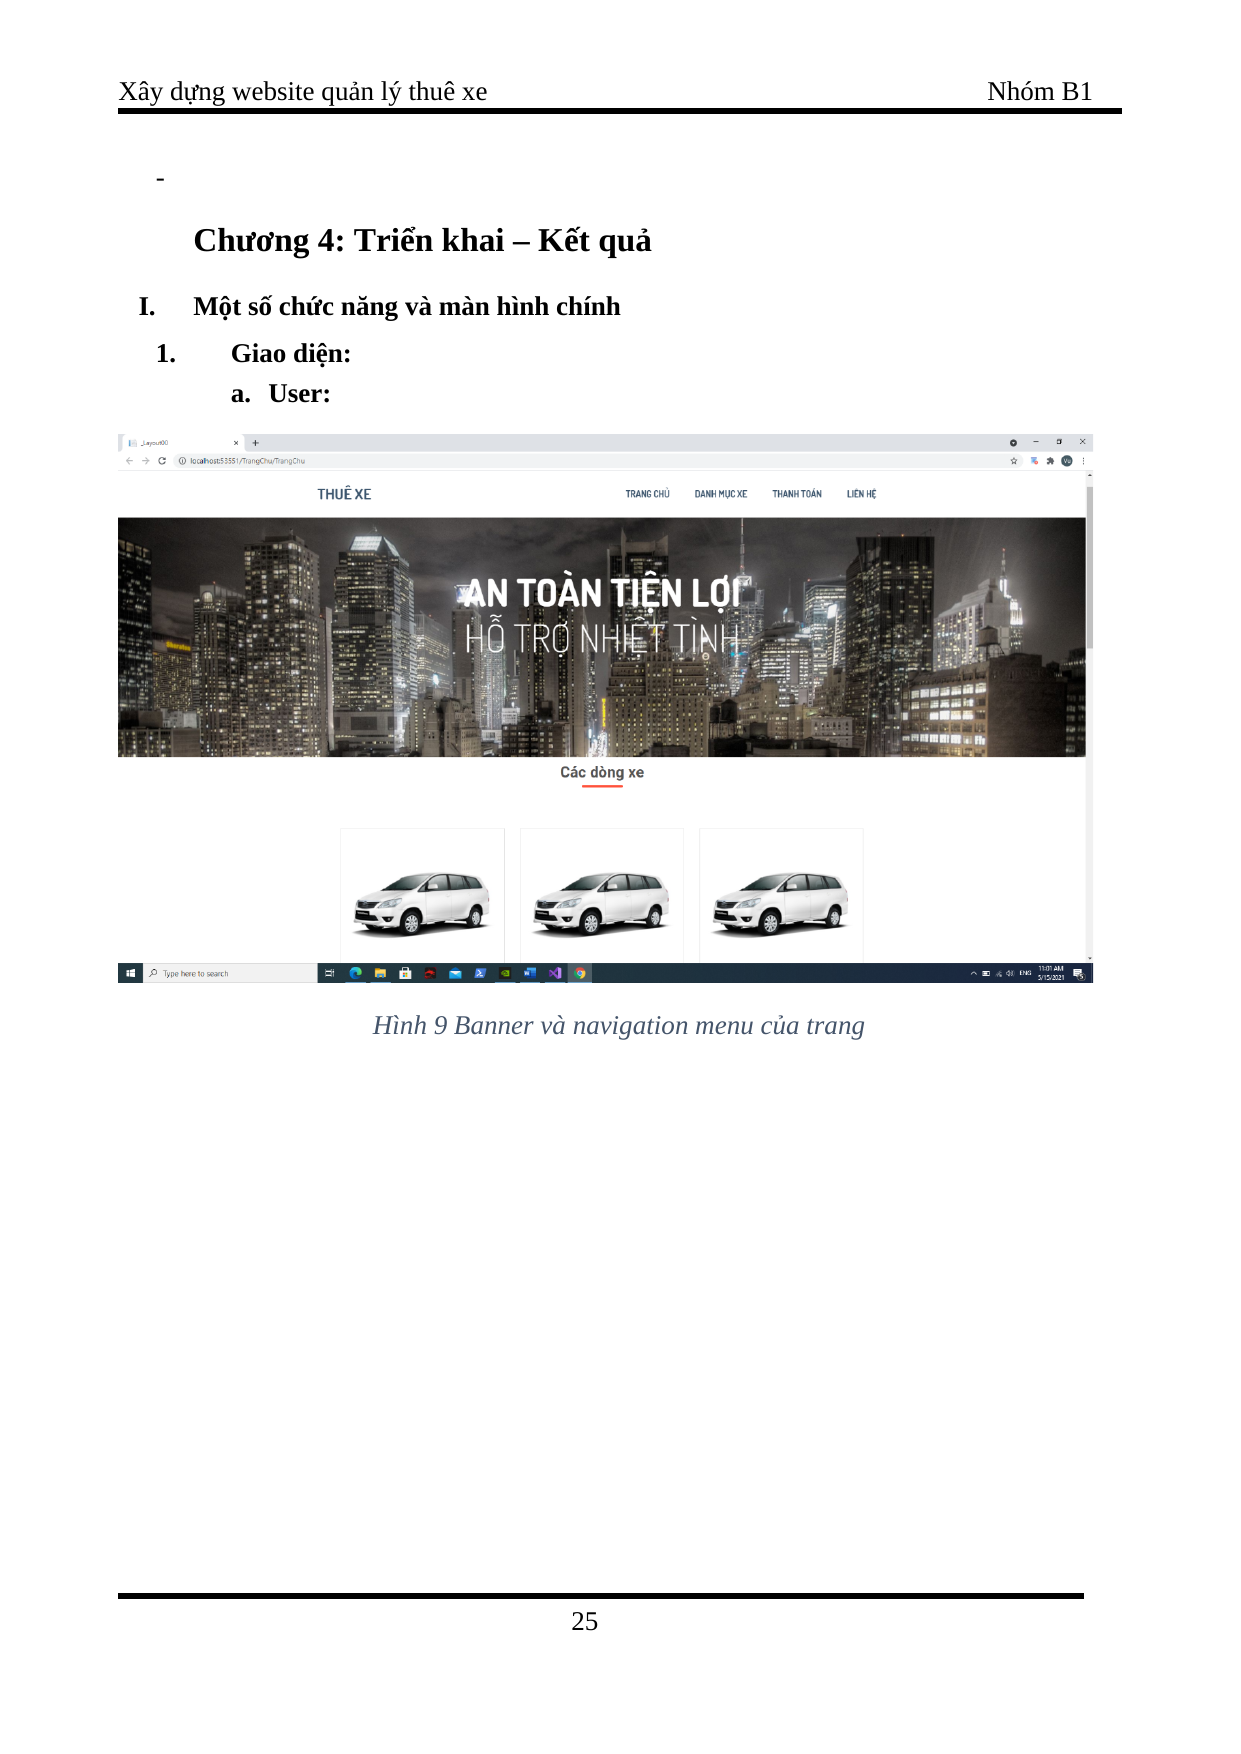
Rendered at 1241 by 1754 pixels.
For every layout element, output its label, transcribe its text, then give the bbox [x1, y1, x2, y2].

list Giao diện: [156, 337, 1122, 368]
subtitle Chương 4: Triển khai – Kết quả [193, 220, 1122, 259]
list User: [231, 377, 1122, 408]
picture [118, 434, 1094, 983]
text Hình 9 Banner và navigation menu của trang [118, 1009, 1122, 1040]
subtitle Một số chức năng và màn hình chính [156, 290, 1122, 321]
